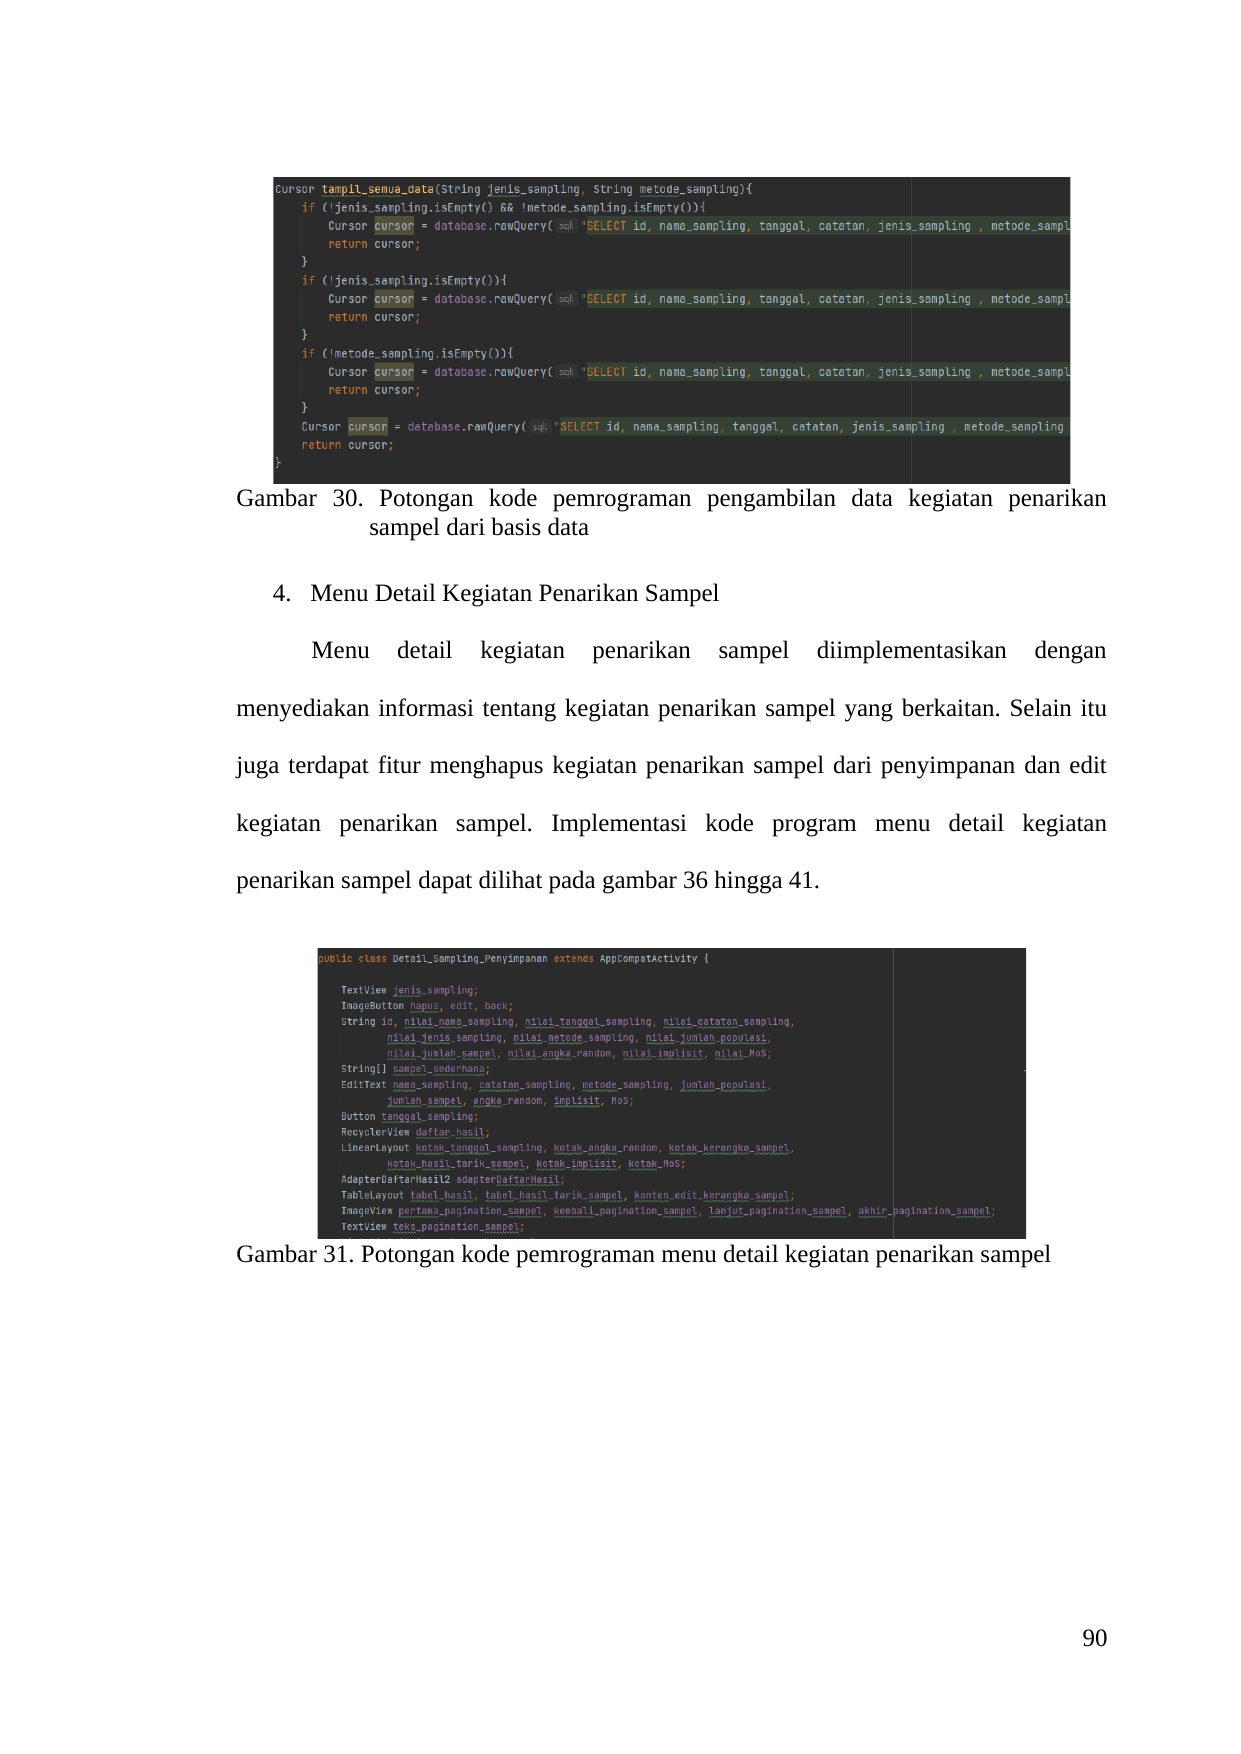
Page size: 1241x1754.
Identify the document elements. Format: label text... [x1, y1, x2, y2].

text Menu detail kegiatan penarikan sampel diimplementasikan dengan menyediakan informasi tentang kegiatan penarikan sampel yang berkaitan. Selain itu juga terdapat fitur menghapus kegiatan penarikan sampel dari penyimpanan dan edit kegiatan penarikan sampel. Implementasi kode program menu detail kegiatan penarikan sampel dapat dilihat pada gambar 36 hingga 41. [236, 636, 1107, 894]
picture [273, 177, 1071, 484]
list Menu Detail Kegiatan Penarikan Sampel [273, 578, 1107, 607]
picture [317, 948, 1027, 1239]
